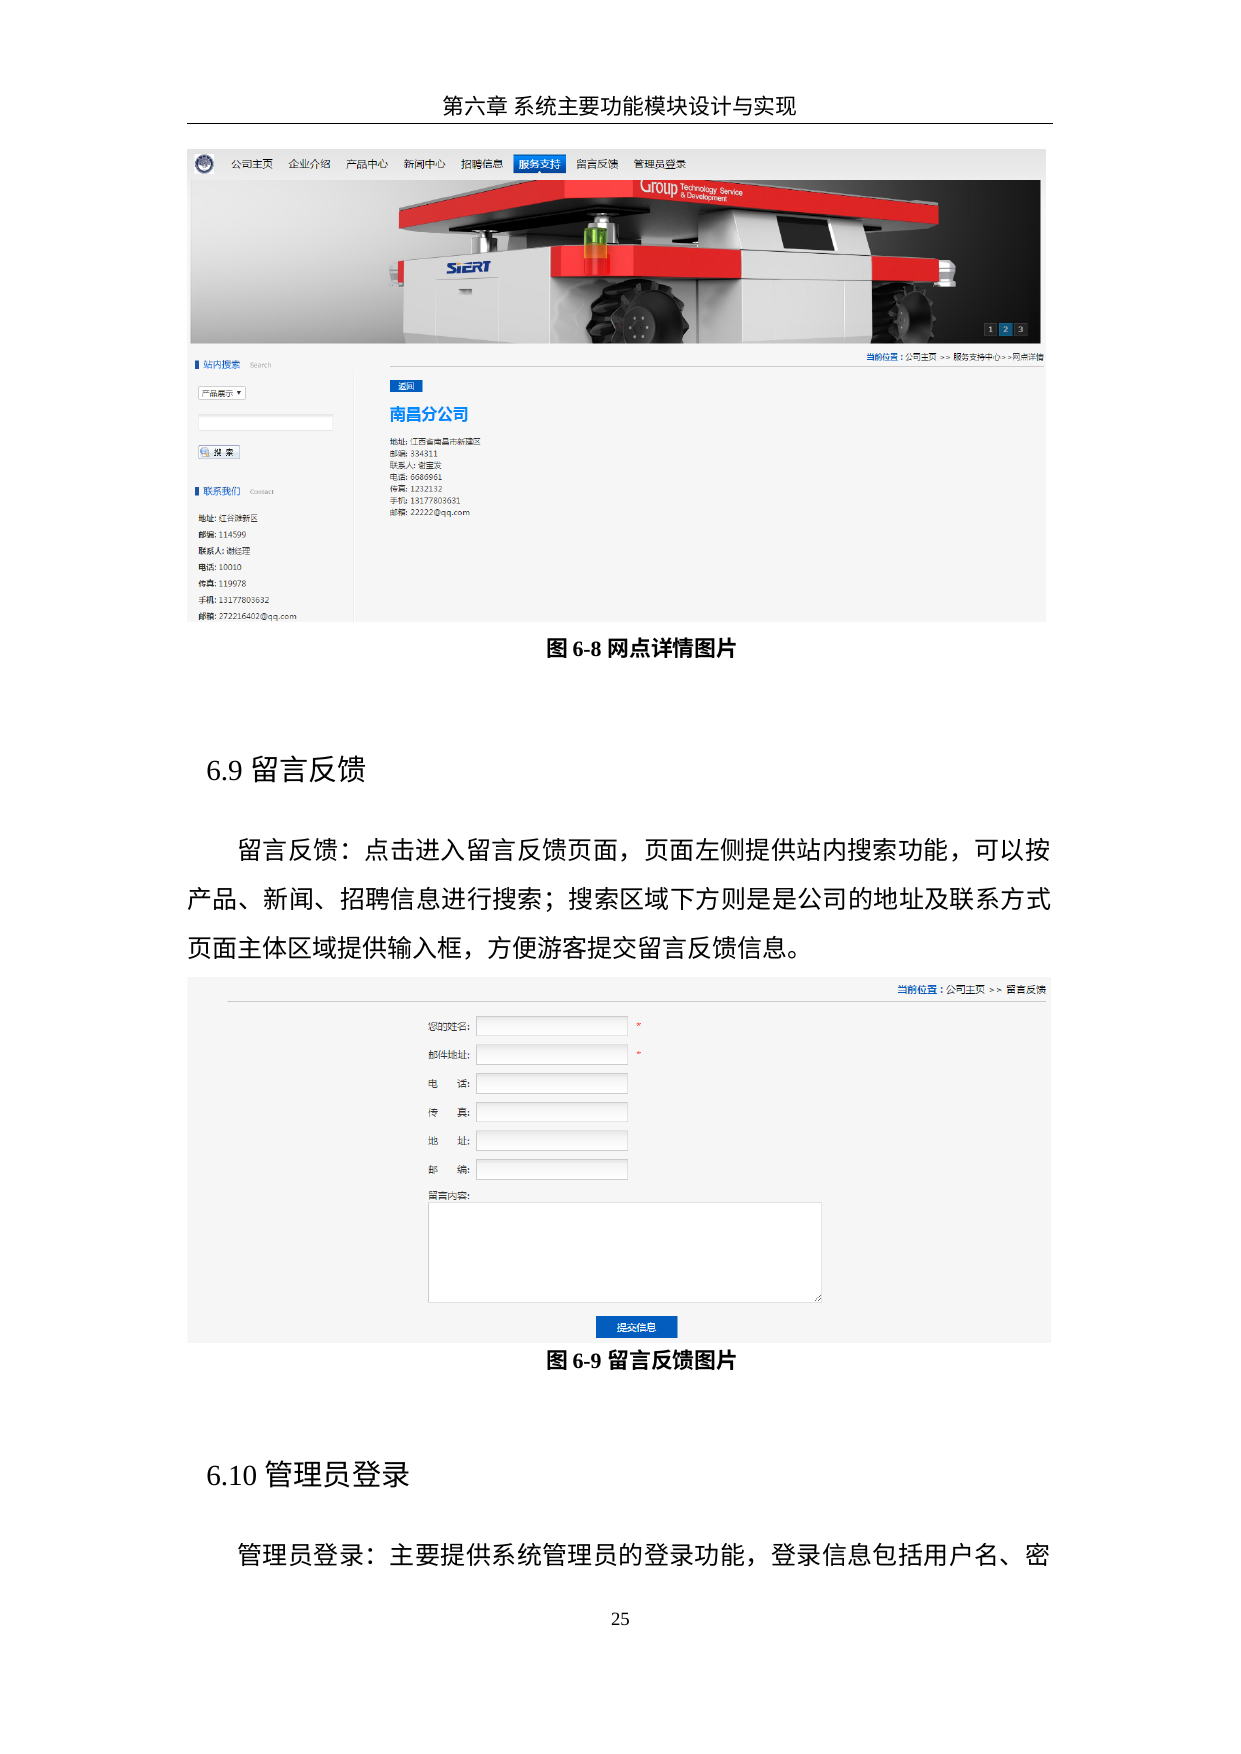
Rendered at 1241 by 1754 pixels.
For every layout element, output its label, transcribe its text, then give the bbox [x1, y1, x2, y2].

text 图6-8 网点详情图片 [187, 631, 1053, 662]
text 图6-9 留言反馈图片 [187, 1343, 1053, 1374]
picture [187, 149, 1046, 622]
subtitle 6.10 管理员登录 [206, 1451, 1053, 1494]
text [187, 1536, 1053, 1572]
subtitle 6.9 留言反馈 [206, 746, 1053, 789]
picture [187, 977, 1051, 1343]
text 留言反馈：点击进入留言反馈页面，页面左侧提供站内搜索功能，可以按产品、新闻、招聘信息进行搜索；搜索区域下方则是是公司的地址及联系方式。页面主体区域提供输入框，方便游客提交留言反馈信息。 [187, 831, 1053, 964]
